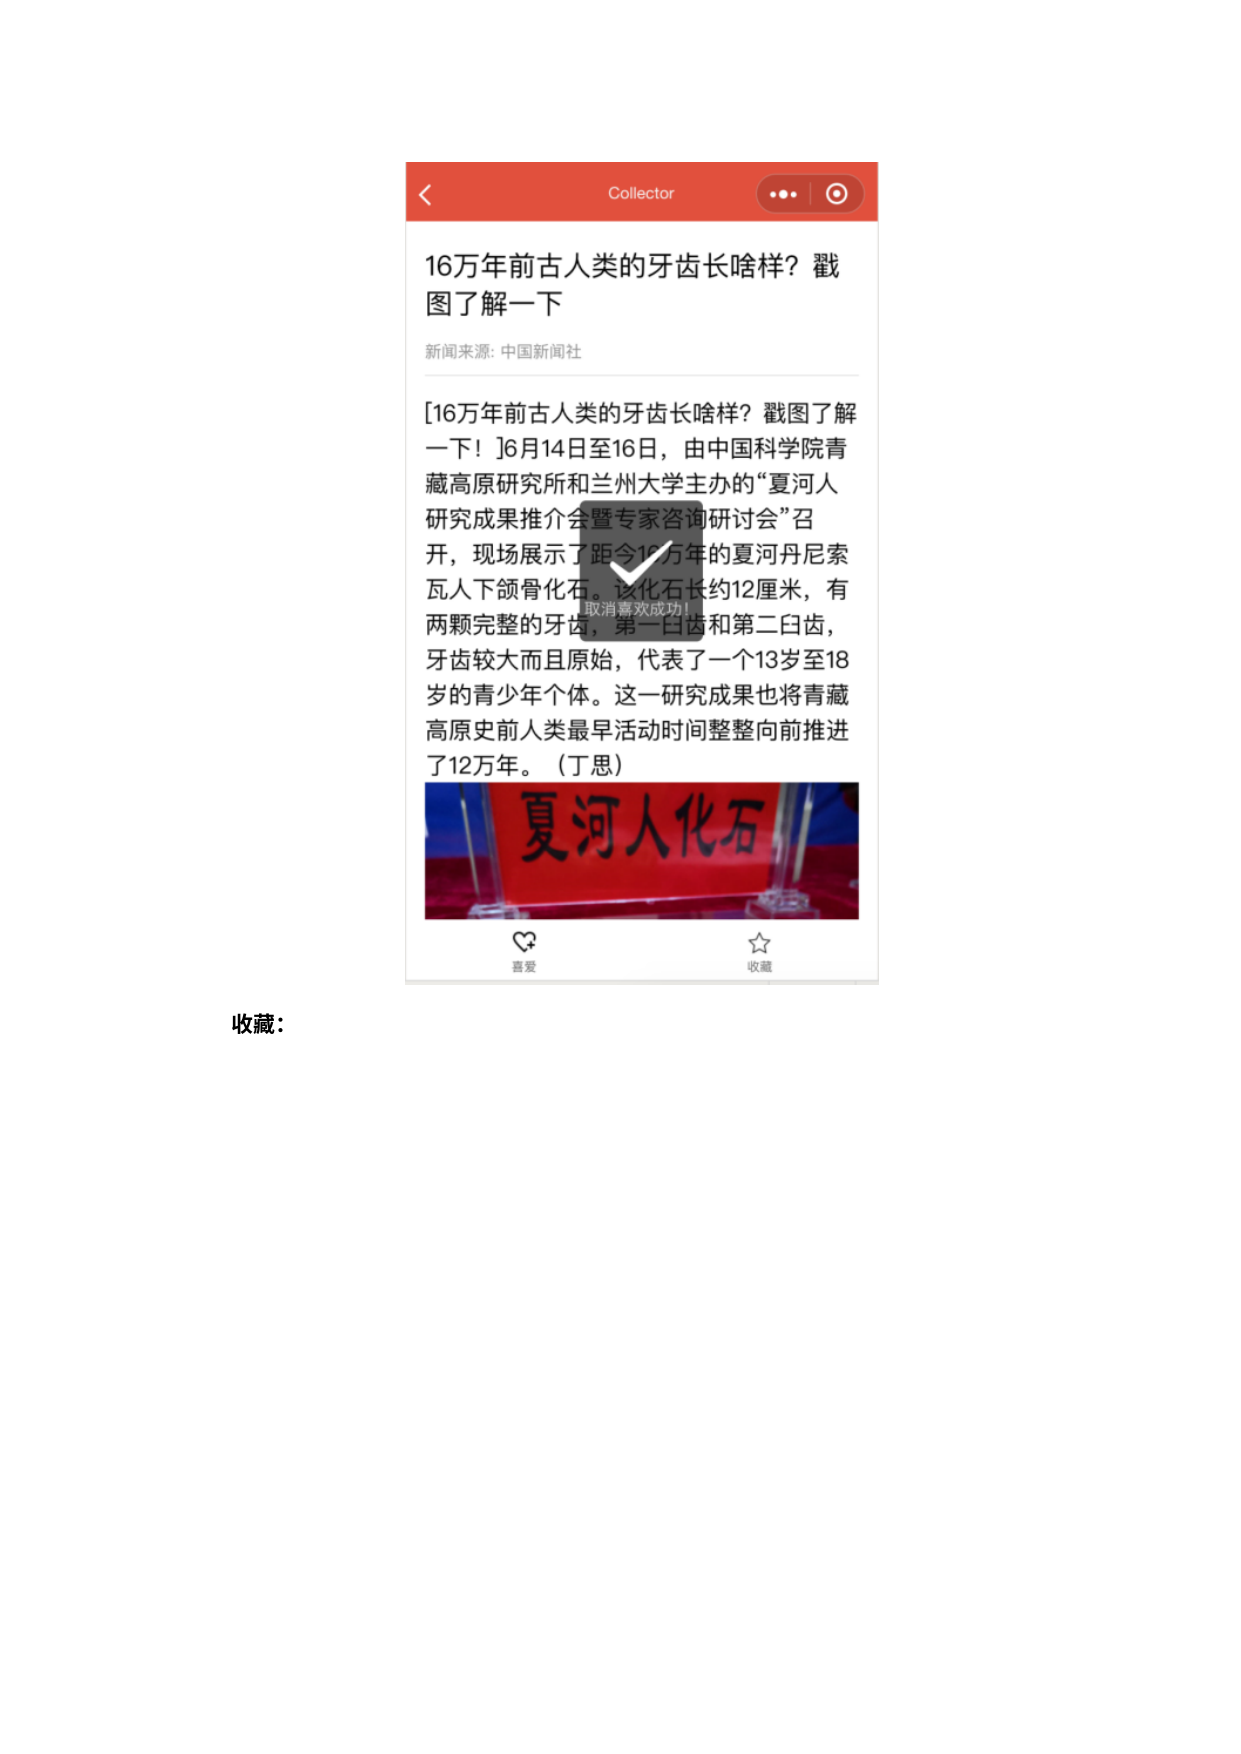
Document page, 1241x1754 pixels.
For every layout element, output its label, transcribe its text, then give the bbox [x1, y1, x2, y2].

picture [405, 162, 879, 985]
text 收藏： [187, 1007, 1053, 1039]
